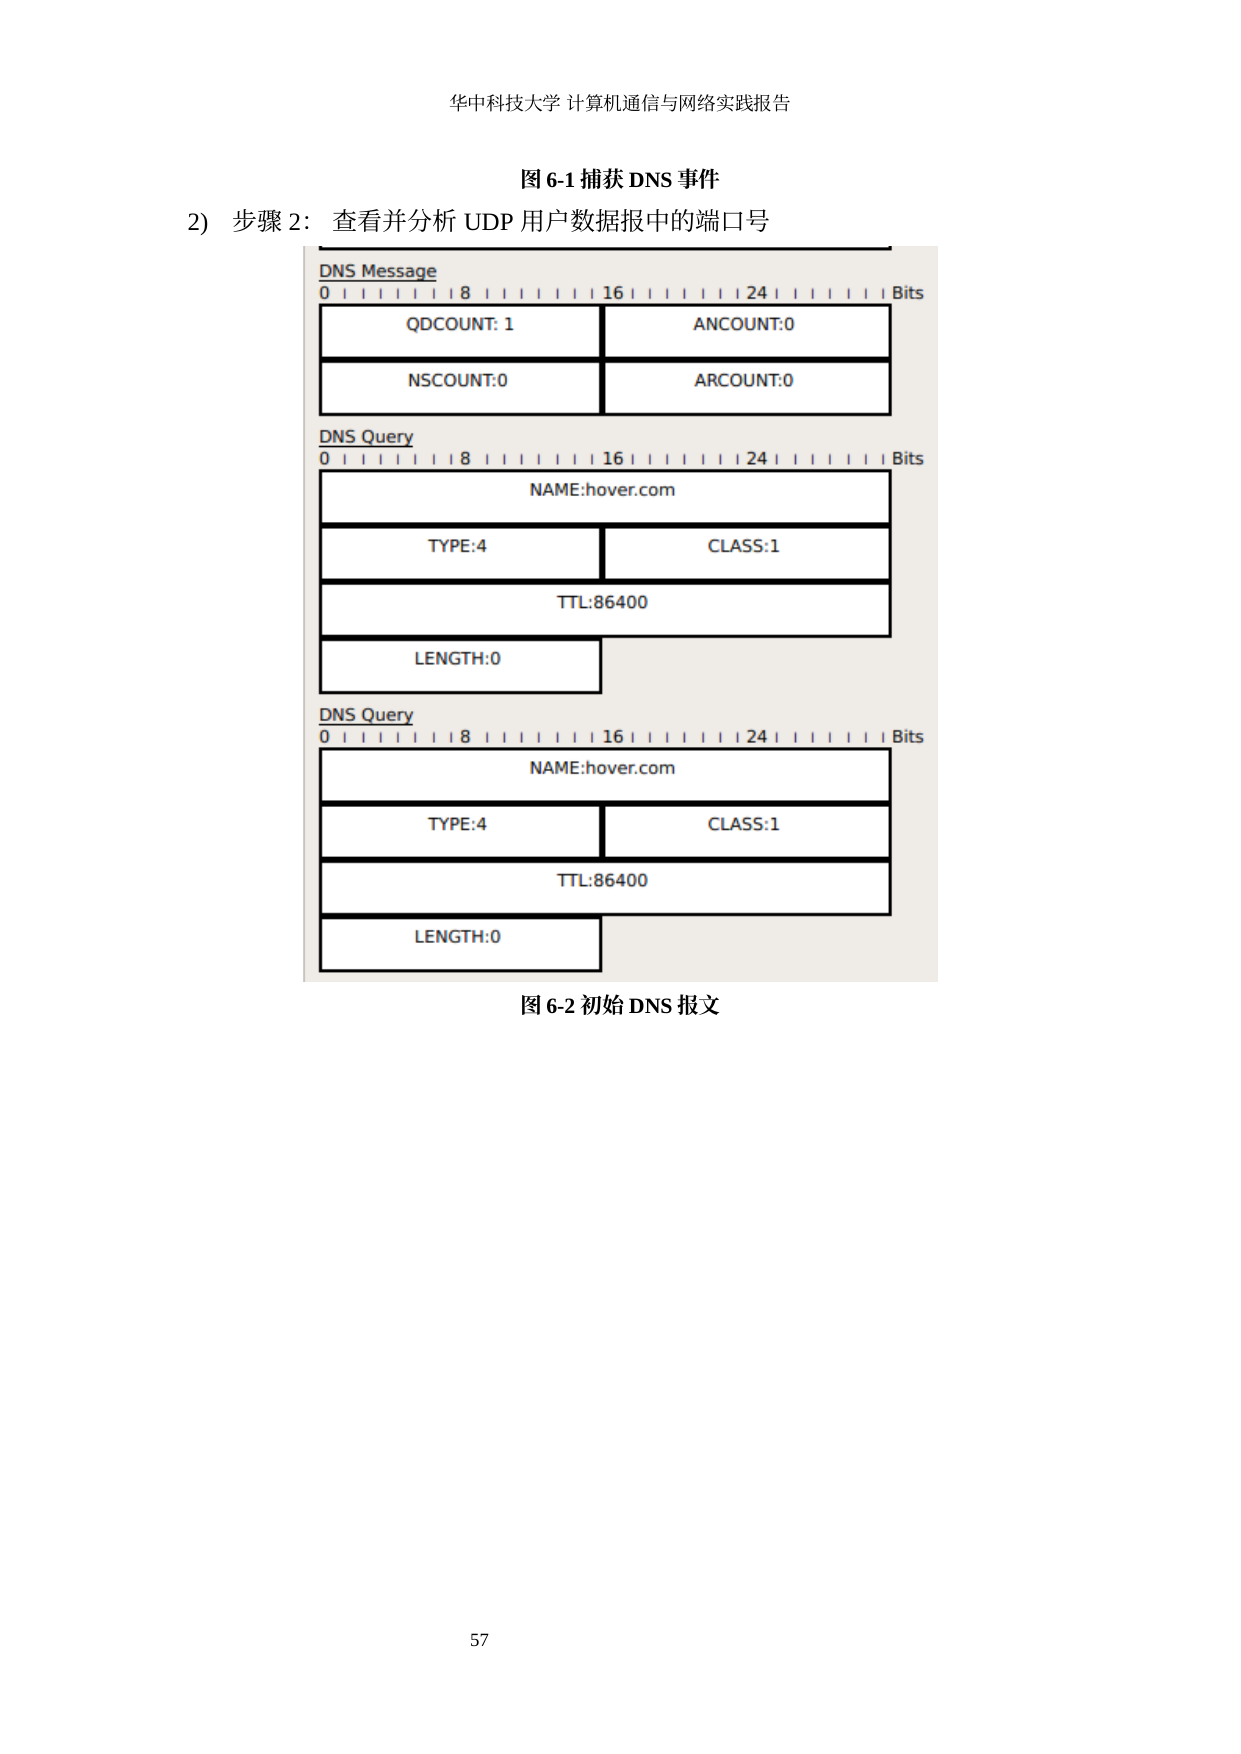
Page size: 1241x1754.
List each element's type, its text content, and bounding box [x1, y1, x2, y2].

list 步骤 2： 查看并分析 UDP 用户数据报中的端口号 [187, 201, 1053, 237]
picture [302, 246, 938, 982]
text 图6-2 初始DNS报文 [187, 988, 1053, 1020]
text 图6-1 捕获DNS事件 [187, 162, 1053, 193]
